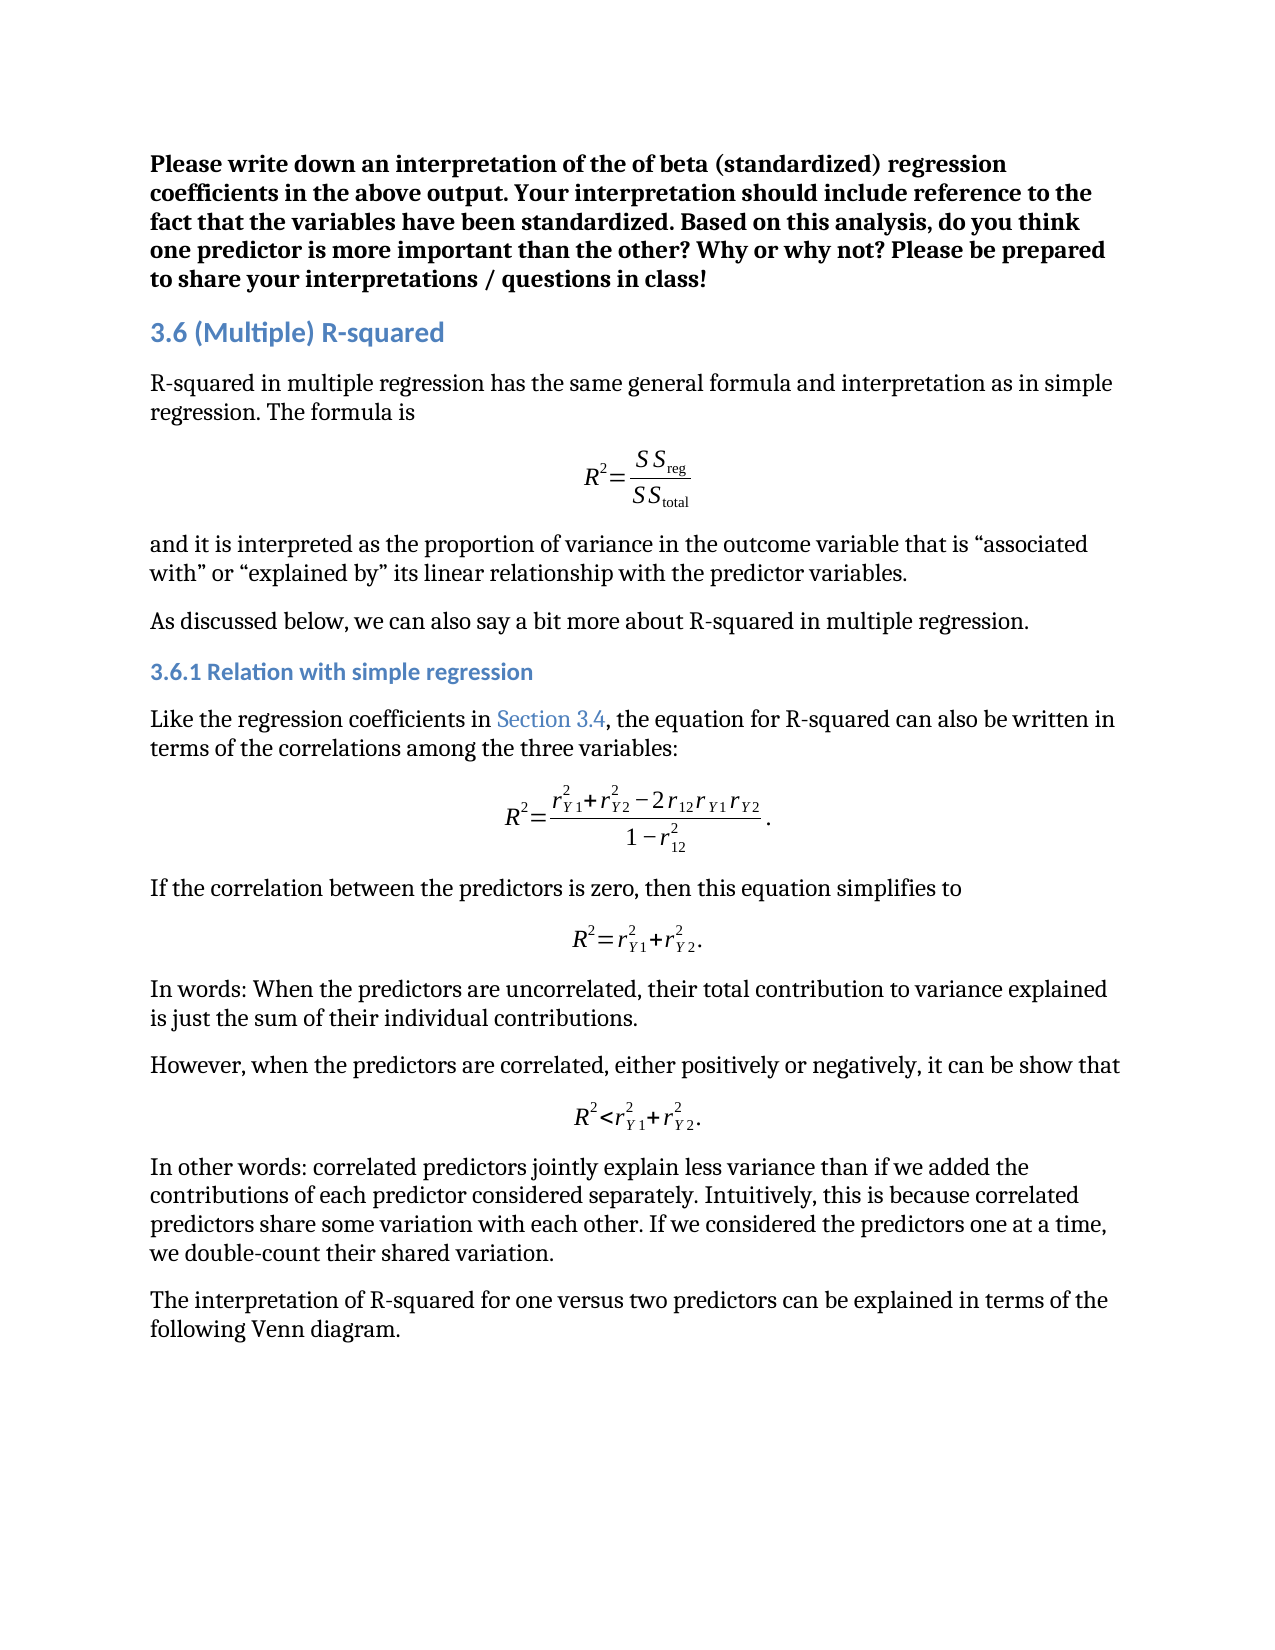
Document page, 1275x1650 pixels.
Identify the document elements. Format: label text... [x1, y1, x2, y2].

text As discussed below, we can also say a bit more about R-squared in multiple regression. [150, 607, 1125, 635]
text Like the regression coefficients in Section 3.4, the equation for R-squared can also be written in terms of the correlations among the three variables: [150, 705, 1125, 763]
text Please write down an interpretation of the of beta (standardized) regression coefficients in the above output. Your interpretation should include reference to the fact that the variables have been standardized. Based on this analysis, do you think one predictor is more important than the other? Why or why not? Please be prepared to share your interpretations / questions in class! [150, 150, 1125, 294]
text In words: When the predictors are uncorrelated, their total contribution to variance explained is just the sum of their individual contributions. [150, 975, 1125, 1032]
text However, when the predictors are correlated, either positively or negatively, it can be show that [150, 1051, 1125, 1080]
text In other words: correlated predictors jointly explain less variance than if we added the contributions of each predictor considered separately. Intuitively, this is because correlated predictors share some variation with each other. If we considered the predictors one at a time, we double-count their shared variation. [150, 1152, 1125, 1267]
text If the correlation between the predictors is zero, then this equation simplifies to [150, 874, 1125, 903]
text and it is interpreted as the proportion of variance in the outcome variable that is “associated with” or “explained by” its linear relationship with the predictor variables. [150, 530, 1125, 588]
subtitle 3.6.1 Relation with simple regression [150, 656, 1125, 687]
text R-squared in multiple regression has the same general formula and interpretation as in simple regression. The formula is [150, 369, 1125, 426]
text The interpretation of R-squared for one versus two predictors can be explained in terms of the following Venn diagram. [150, 1286, 1125, 1344]
subtitle 3.6 (Multiple) R-squared [150, 314, 1125, 350]
